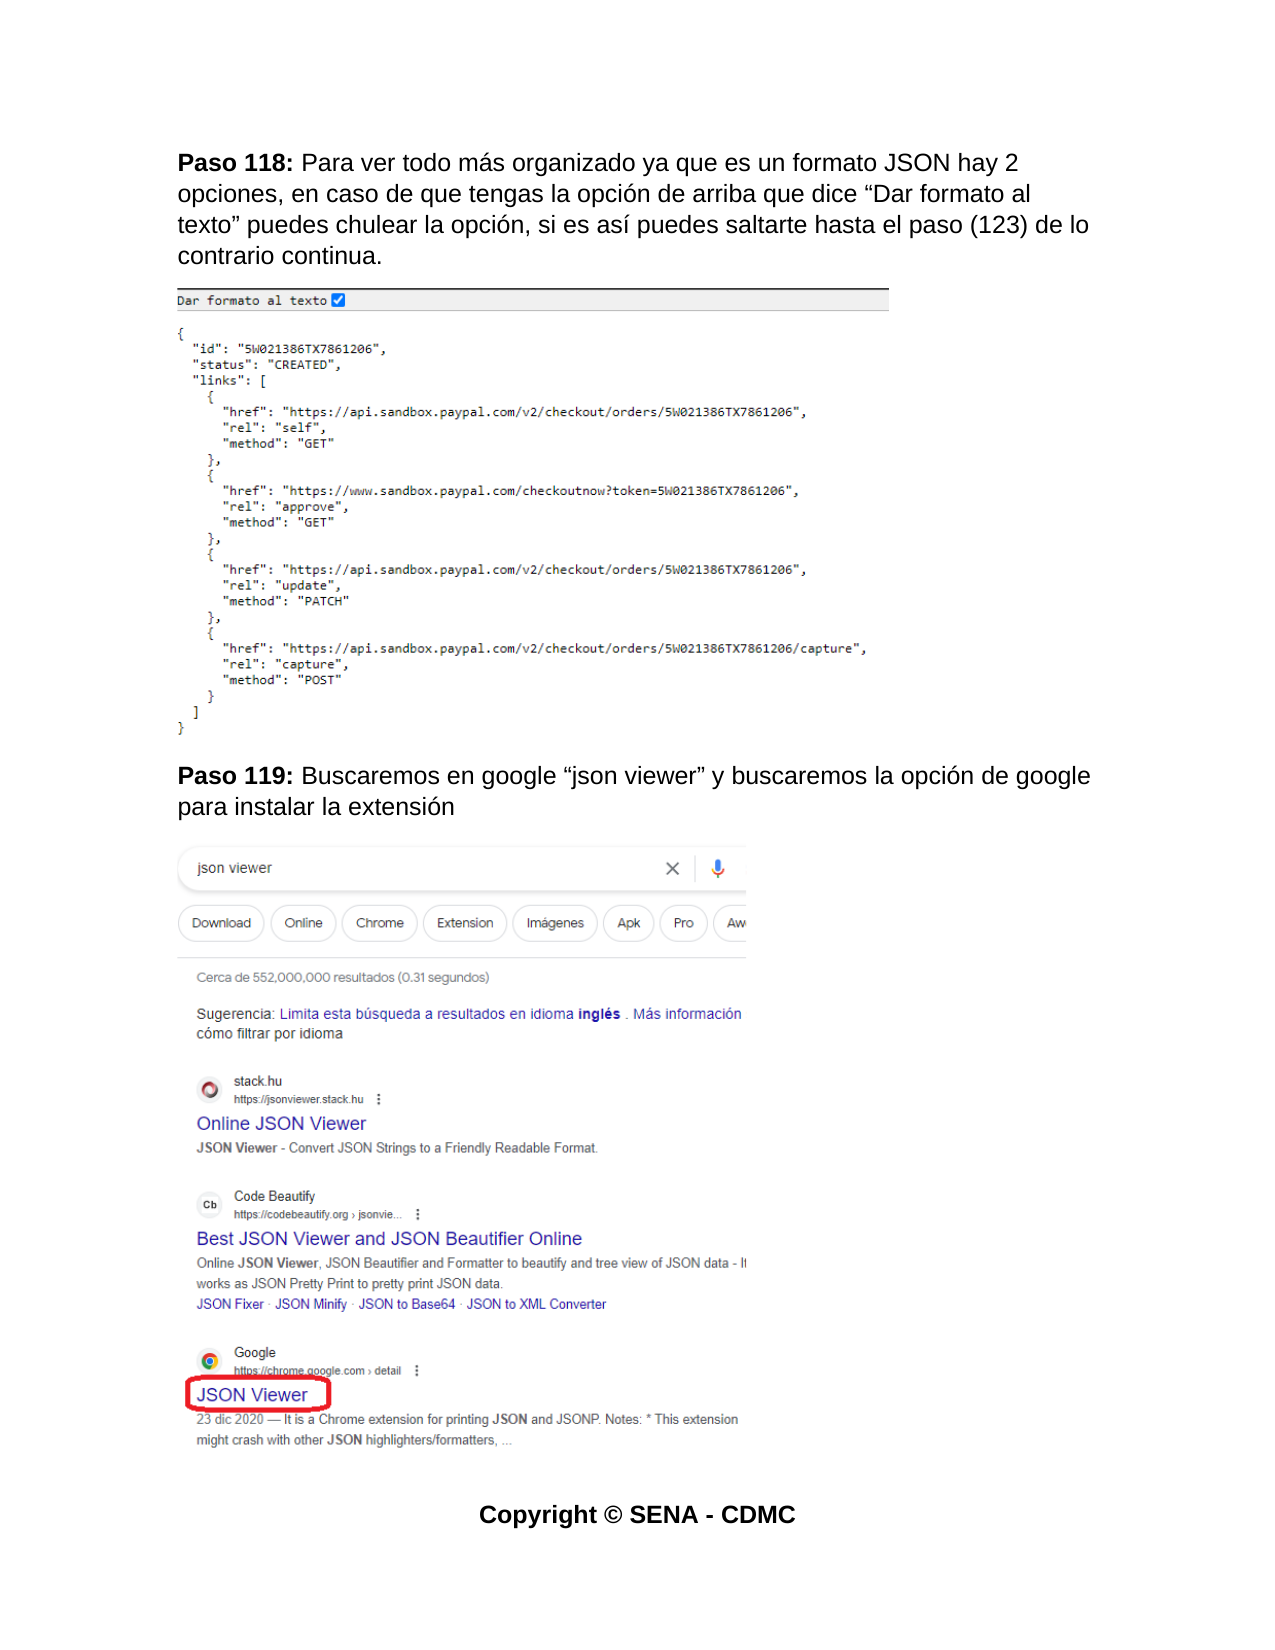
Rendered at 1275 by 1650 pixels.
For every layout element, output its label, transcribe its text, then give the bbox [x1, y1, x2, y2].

text Paso 118: Para ver todo más organizado ya que es un formato JSON hay 2 opciones, en caso de que tengas la opción de arriba que dice “Dar formato al texto” puedes chulear la opción, si es así puedes saltarte hasta el paso (123) de lo contrario continua. [177, 148, 1098, 269]
picture [177, 839, 747, 1499]
text Paso 119: Buscaremos en google “json viewer” y buscaremos la opción de google para instalar la extensión [177, 761, 1098, 821]
picture [177, 288, 889, 742]
